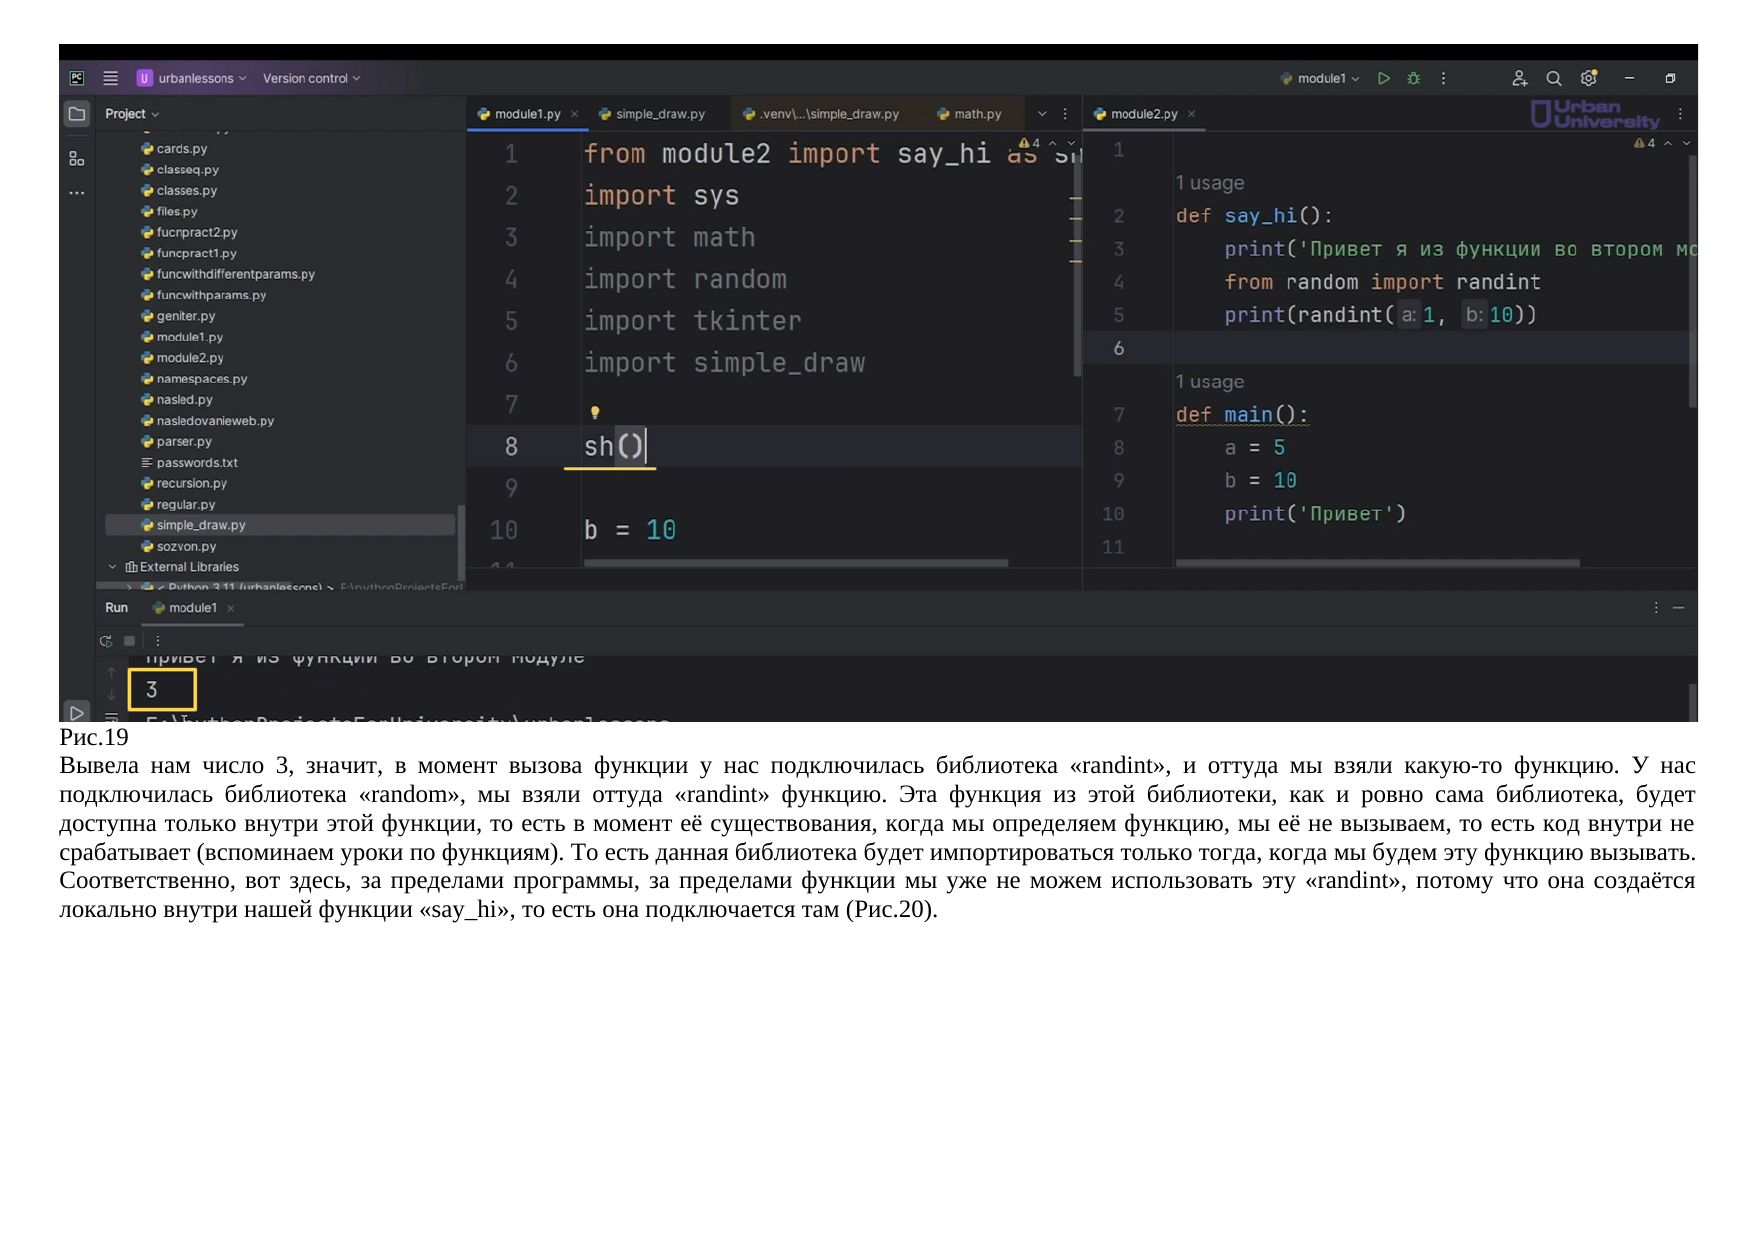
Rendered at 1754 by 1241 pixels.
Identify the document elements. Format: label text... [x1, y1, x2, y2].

text Рис.19 [59, 722, 1698, 751]
picture [59, 44, 1699, 722]
text Вывела нам число 3, значит, в момент вызова функции у нас подключилась библиотека «randint», и оттуда мы взяли какую-то функцию. У нас подключилась библиотека «random», мы взяли оттуда «randint» функцию. Эта функция из этой библиотеки, как и ровно сама библиотека, будет доступна только внутри этой функции, то есть в момент её существования, когда мы определяем функцию, мы её не вызываем, то есть код внутри не срабатывает (вспоминаем уроки по функциям). То есть данная библиотека будет импортироваться только тогда, когда мы будем эту функцию вызывать. Соответственно, вот здесь, за пределами программы, за пределами функции мы уже не можем использовать эту «randint», потому что она создаётся локально внутри нашей функции «say_hi», то есть она подключается там (Рис.20). [59, 751, 1698, 923]
